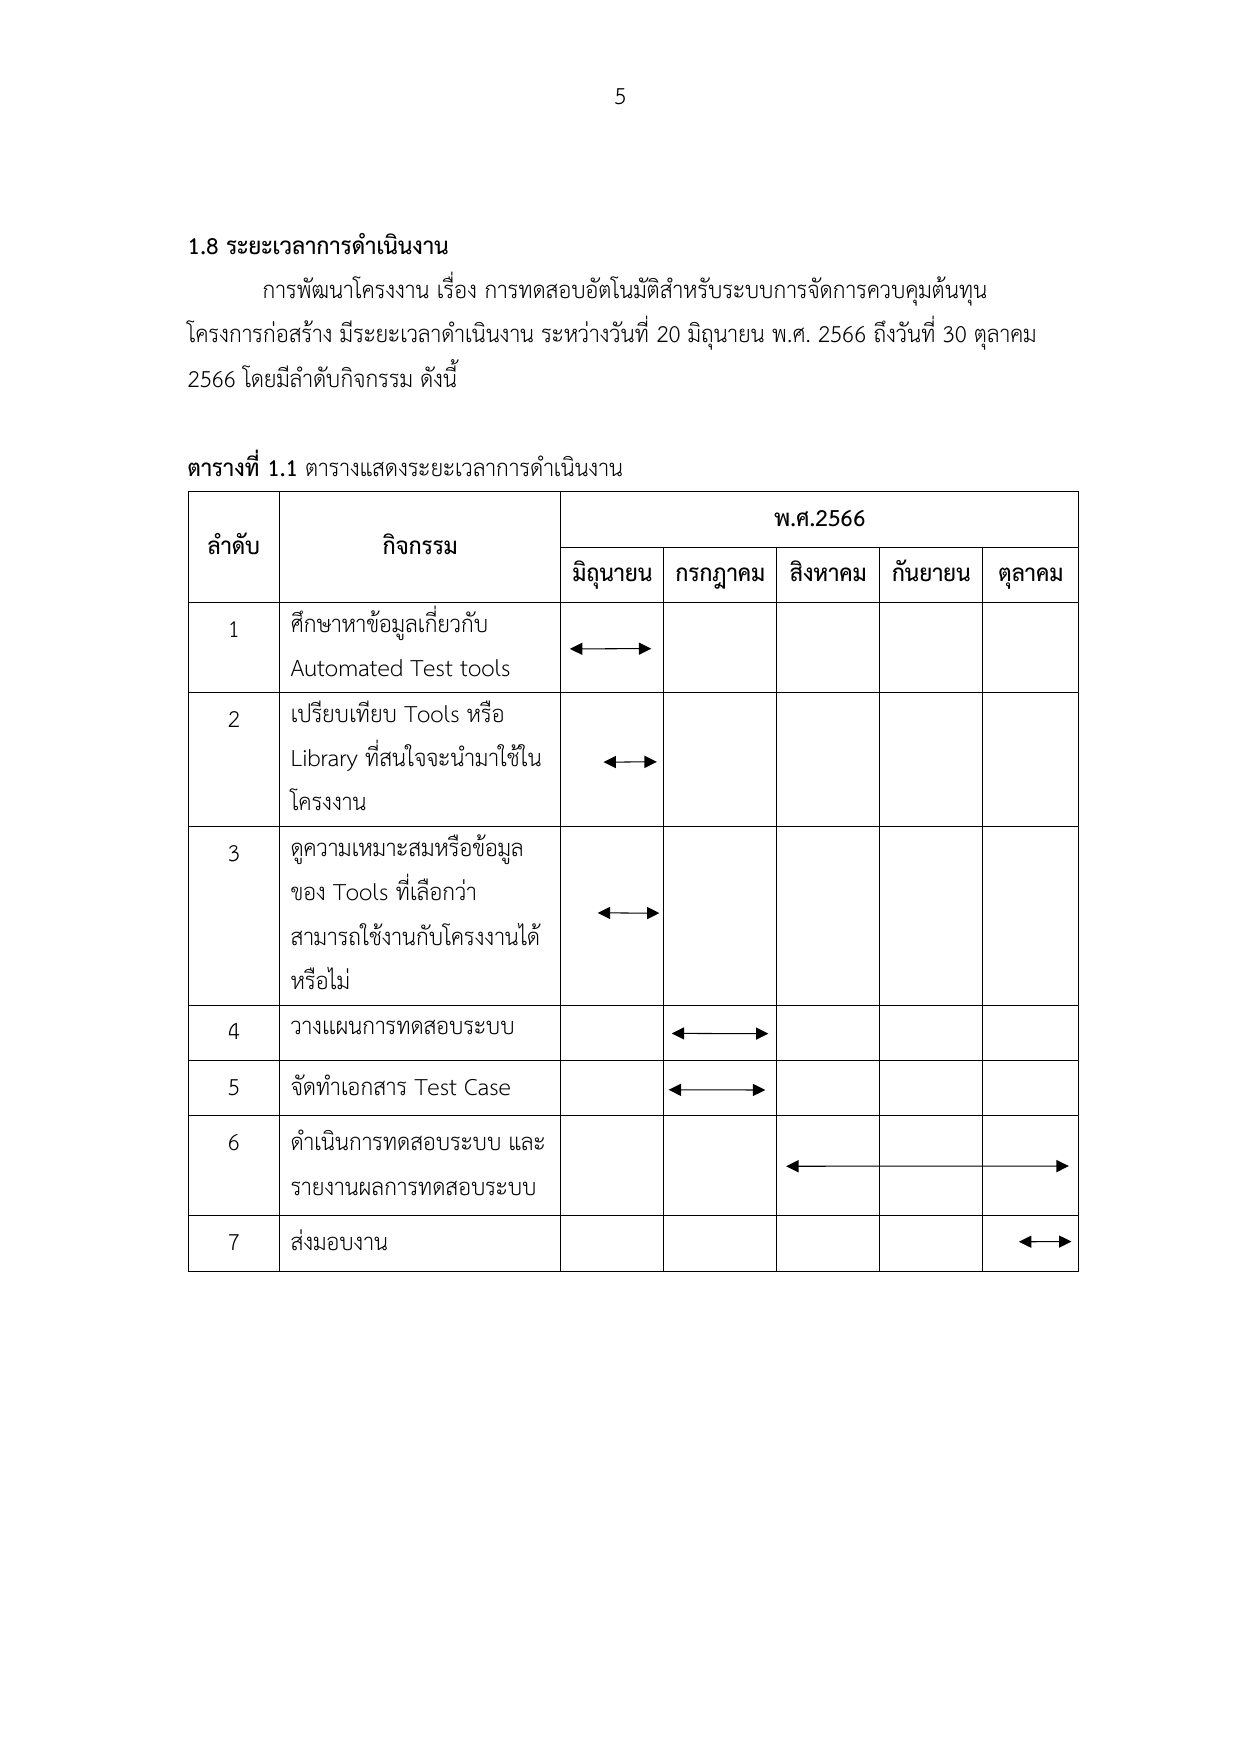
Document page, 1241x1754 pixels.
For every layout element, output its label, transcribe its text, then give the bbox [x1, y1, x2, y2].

table_cell สิงหาคม [777, 548, 879, 602]
table_header กิจกรรม [280, 492, 560, 602]
table_cell [983, 1006, 1078, 1060]
table_cell [664, 1061, 776, 1115]
table_cell [880, 1006, 982, 1060]
table_cell [561, 1006, 663, 1060]
table_cell [561, 1116, 663, 1215]
table_cell [880, 827, 982, 1004]
table_cell [777, 827, 879, 1004]
table_cell [561, 1216, 663, 1271]
table_header พ.ศ.2566 [561, 492, 1078, 547]
table_cell ศึกษาหาข้อมูลเกี่ยวกับ Automated Test tools [280, 603, 560, 692]
table_cell ดำเนินการทดสอบระบบ และรายงานผลการทดสอบระบบ [280, 1116, 560, 1215]
table_cell [880, 1216, 982, 1271]
table_cell [983, 693, 1078, 826]
table_cell [664, 1216, 776, 1271]
table_cell [777, 1216, 879, 1271]
table_cell [561, 827, 663, 1004]
table_cell 4 [189, 1006, 279, 1060]
table_cell [664, 603, 776, 692]
table_cell [880, 1061, 982, 1115]
table_cell [664, 693, 776, 826]
table_cell [664, 1116, 776, 1215]
table_cell 1 [189, 603, 279, 692]
table_cell [880, 693, 982, 826]
table_cell [880, 603, 982, 692]
text 1.8 ระยะเวลาการดำเนินงาน [187, 225, 1053, 269]
table_cell [561, 1061, 663, 1115]
table_cell [880, 1167, 982, 1215]
table_cell 2 [189, 693, 279, 826]
table_cell [664, 1006, 776, 1060]
table_cell [561, 693, 663, 826]
table_header ลำดับ [189, 492, 279, 602]
table_cell ดูความเหมาะสมหรือข้อมูลของ Tools ที่เลือกว่า สามารถใช้งานกับโครงงานได้หรือไม่ [280, 827, 560, 1004]
table_cell [983, 603, 1078, 692]
table_cell [983, 1116, 1078, 1215]
table_cell [777, 1116, 879, 1215]
table_cell มิถุนายน [561, 548, 663, 602]
table_cell 6 [189, 1116, 279, 1215]
table_cell ส่งมอบงาน [280, 1216, 560, 1271]
table_cell [777, 603, 879, 692]
table_cell [777, 693, 879, 826]
table_cell 7 [189, 1216, 279, 1271]
table_cell เปรียบเทียบ Tools หรือ Library ที่สนใจจะนำมาใช้ในโครงงาน [280, 693, 560, 826]
table_cell [983, 827, 1078, 1004]
table_cell [561, 603, 663, 692]
text การพัฒนาโครงงาน เรื่อง การทดสอบอัตโนมัติสำหรับระบบการจัดการควบคุมต้นทุนโครงการก่อสร้าง มีระยะเวลาดำเนินงาน ระหว่างวันที่ 20 มิถุนายน พ.ศ. 2566 ถึงวันที่ 30 ตุลาคม 2566 โดยมีลำดับกิจกรรม ดังนี้ [187, 269, 1053, 402]
table_cell วางเเผนการทดสอบระบบ [280, 1006, 560, 1060]
table_cell [983, 1216, 1078, 1271]
table_cell 5 [189, 1061, 279, 1115]
table_cell [777, 1006, 879, 1060]
table_cell 3 [189, 827, 279, 1004]
table_cell [880, 1116, 982, 1165]
table_cell กรกฎาคม [664, 548, 776, 602]
table_cell กันยายน [880, 548, 982, 602]
text ตารางที่ 1.1 ตารางแสดงระยะเวลาการดำเนินงาน [187, 447, 1053, 491]
table_cell [983, 1061, 1078, 1115]
table_cell [777, 1061, 879, 1115]
table_cell [664, 827, 776, 1004]
table_cell ตุลาคม [983, 548, 1078, 602]
table_cell จัดทำเอกสาร Test Case [280, 1061, 560, 1115]
